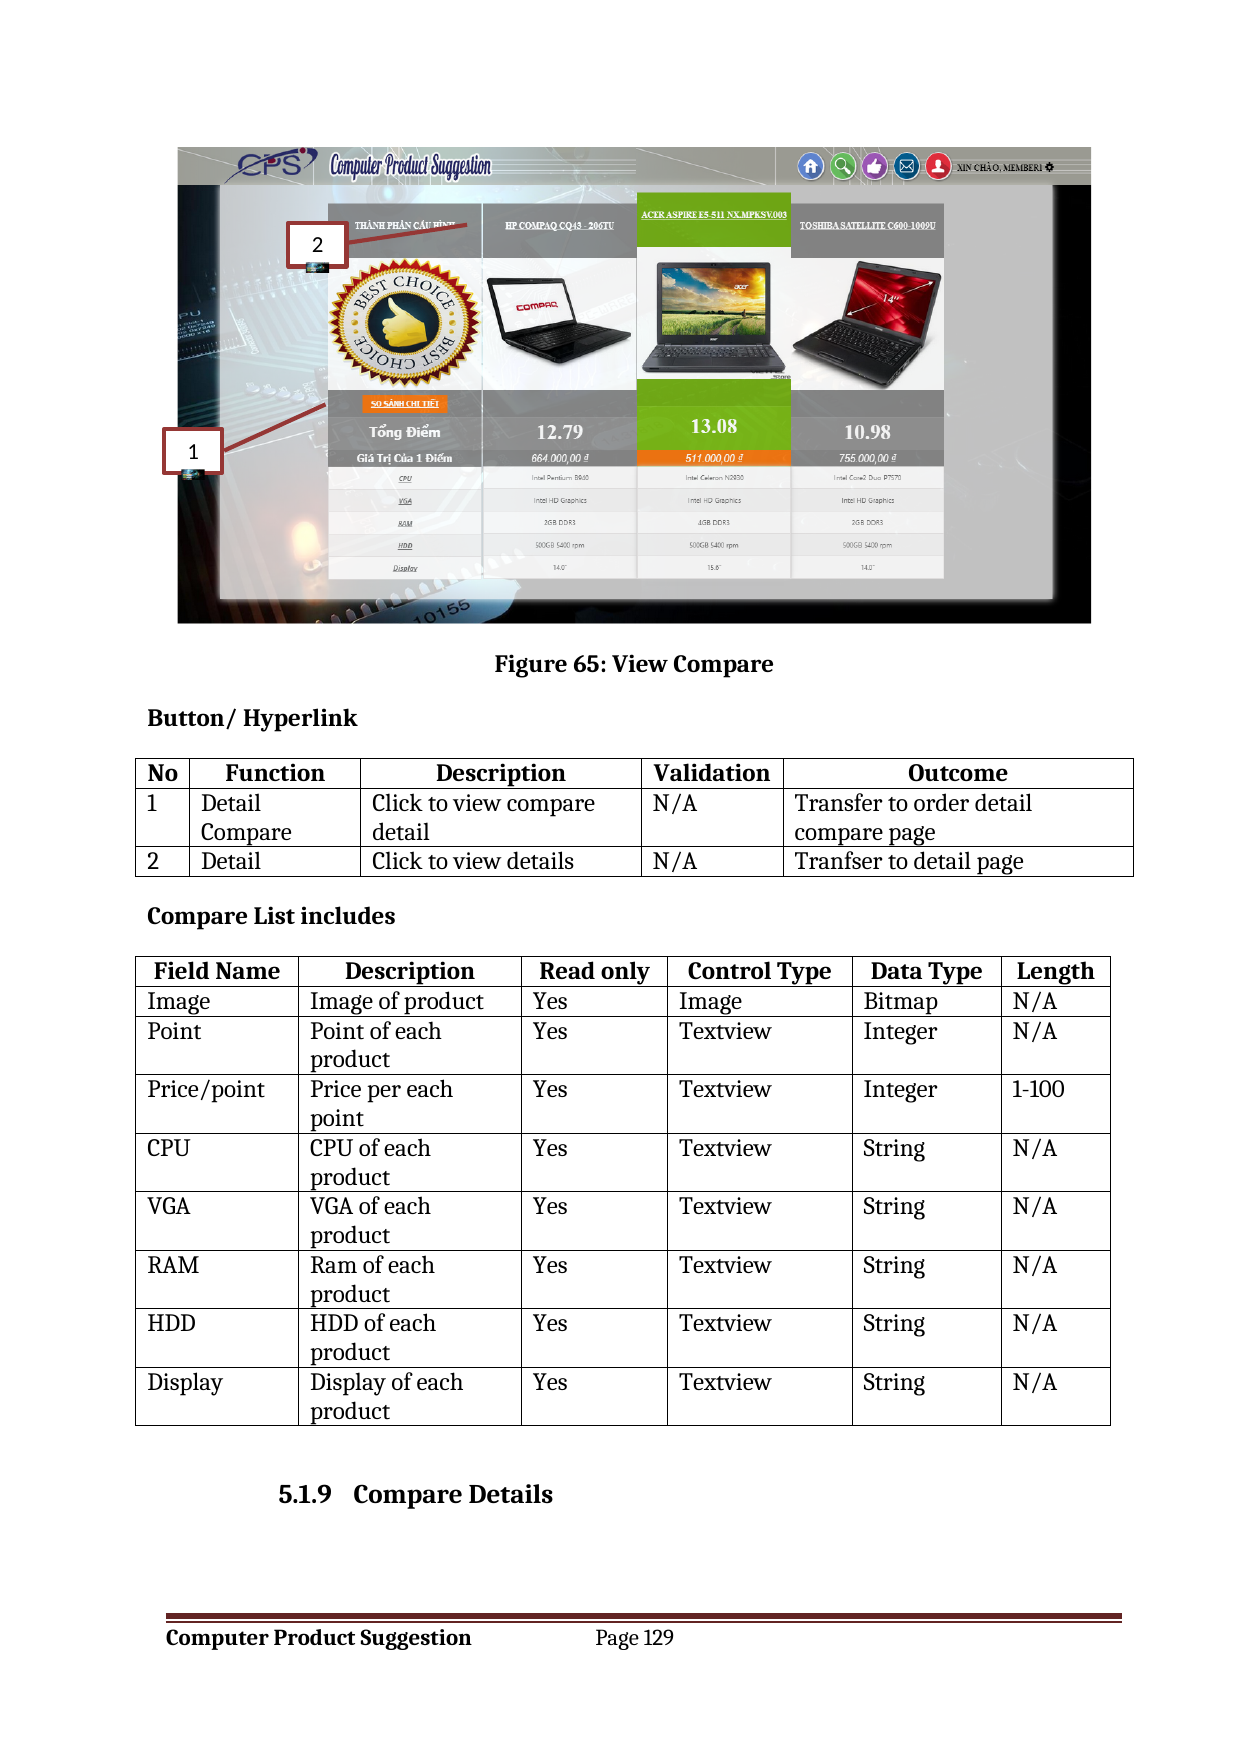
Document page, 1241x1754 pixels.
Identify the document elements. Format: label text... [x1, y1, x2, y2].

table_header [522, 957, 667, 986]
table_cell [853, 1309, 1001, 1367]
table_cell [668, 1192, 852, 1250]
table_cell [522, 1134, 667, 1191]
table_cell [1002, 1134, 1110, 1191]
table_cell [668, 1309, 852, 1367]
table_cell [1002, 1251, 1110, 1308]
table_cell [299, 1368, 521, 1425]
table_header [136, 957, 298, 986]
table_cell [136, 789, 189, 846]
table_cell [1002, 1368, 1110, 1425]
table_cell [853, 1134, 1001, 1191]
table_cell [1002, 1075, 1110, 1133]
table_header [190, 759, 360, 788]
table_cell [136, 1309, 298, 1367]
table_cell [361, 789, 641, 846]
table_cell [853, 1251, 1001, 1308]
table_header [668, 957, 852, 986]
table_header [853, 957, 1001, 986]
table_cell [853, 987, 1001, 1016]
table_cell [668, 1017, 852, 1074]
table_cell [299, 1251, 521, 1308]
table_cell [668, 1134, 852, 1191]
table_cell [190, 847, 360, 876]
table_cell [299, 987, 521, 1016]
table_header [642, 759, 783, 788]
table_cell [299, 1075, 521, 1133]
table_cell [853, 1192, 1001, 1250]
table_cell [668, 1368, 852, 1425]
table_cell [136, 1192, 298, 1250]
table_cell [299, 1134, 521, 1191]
subtitle Compare Details [278, 1479, 1122, 1511]
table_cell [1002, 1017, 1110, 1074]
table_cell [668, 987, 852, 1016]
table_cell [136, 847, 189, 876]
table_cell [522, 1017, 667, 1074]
text Figure 65: View Compare [147, 650, 1122, 679]
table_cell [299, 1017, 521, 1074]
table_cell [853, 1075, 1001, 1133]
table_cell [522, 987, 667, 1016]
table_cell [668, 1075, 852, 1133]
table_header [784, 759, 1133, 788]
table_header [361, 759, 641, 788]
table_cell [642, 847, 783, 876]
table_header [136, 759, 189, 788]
text Button/ Hyperlink [147, 704, 1122, 733]
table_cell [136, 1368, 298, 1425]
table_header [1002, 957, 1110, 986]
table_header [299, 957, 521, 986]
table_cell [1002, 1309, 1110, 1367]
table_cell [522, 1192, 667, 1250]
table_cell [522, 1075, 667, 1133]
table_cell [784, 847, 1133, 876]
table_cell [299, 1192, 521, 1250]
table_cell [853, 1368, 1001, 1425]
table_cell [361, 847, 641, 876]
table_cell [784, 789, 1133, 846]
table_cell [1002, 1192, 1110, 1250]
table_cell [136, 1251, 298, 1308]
text Compare List includes [147, 902, 1122, 931]
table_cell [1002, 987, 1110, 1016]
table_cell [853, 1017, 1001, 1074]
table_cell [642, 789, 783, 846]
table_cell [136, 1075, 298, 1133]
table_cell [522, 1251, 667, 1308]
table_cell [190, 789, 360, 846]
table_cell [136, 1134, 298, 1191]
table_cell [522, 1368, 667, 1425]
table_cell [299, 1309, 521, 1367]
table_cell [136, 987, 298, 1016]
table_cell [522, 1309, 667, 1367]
picture [177, 147, 1092, 626]
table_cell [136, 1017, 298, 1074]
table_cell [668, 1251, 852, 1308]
